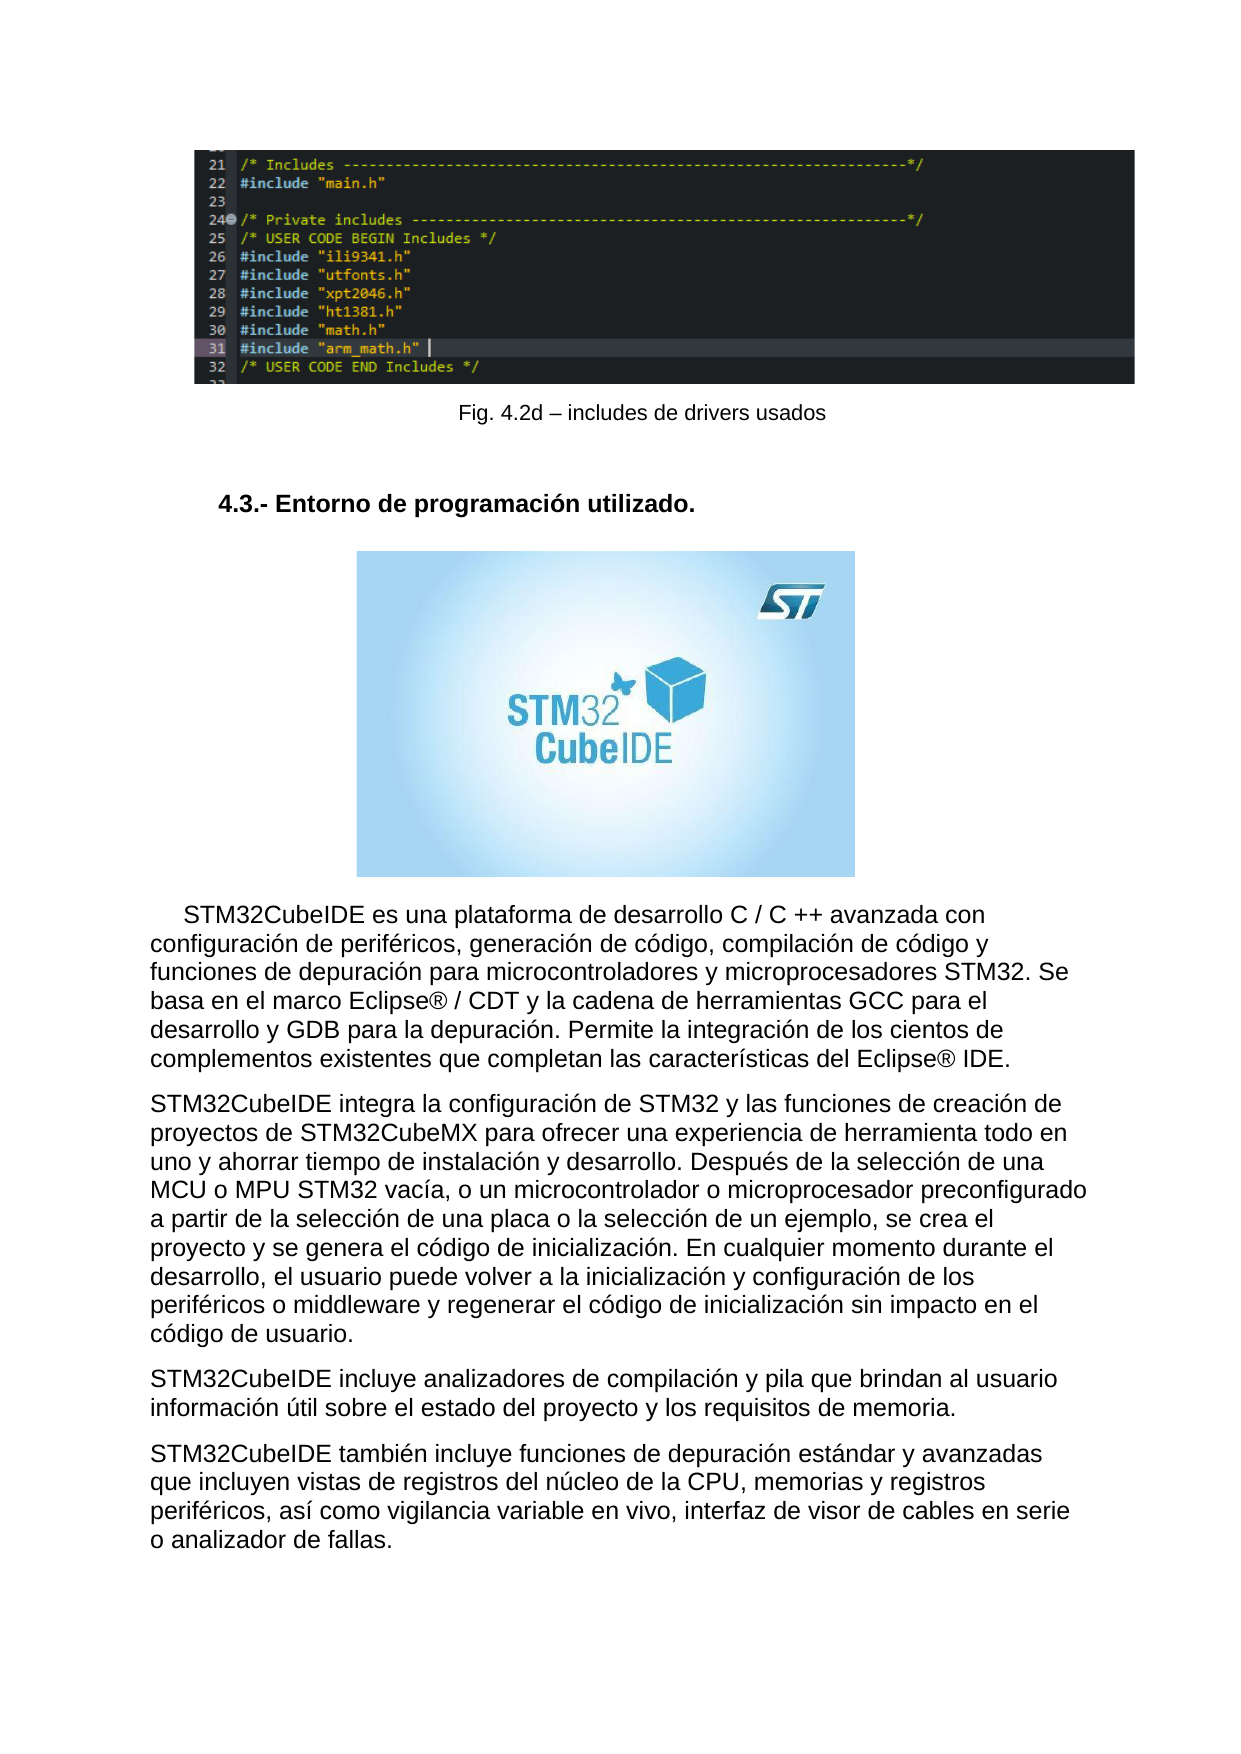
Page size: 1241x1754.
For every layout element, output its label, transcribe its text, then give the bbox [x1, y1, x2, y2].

text STM32CubeIDE incluye analizadores de compilación y pila que brindan al usuario información útil sobre el estado del proyecto y los requisitos de memoria. [150, 1364, 1090, 1422]
subtitle 4.3.- Entorno de programación utilizado. [184, 489, 1086, 517]
picture [194, 150, 1135, 384]
text STM32CubeIDE integra la configuración de STM32 y las funciones de creación de proyectos de STM32CubeMX para ofrecer una experiencia de herramienta todo en uno y ahorrar tiempo de instalación y desarrollo. Después de la selección de una MCU o MPU STM32 vacía, o un microcontrolador o microprocesador preconfigurado a partir de la selección de una placa o la selección de un ejemplo, se crea el proyecto y se genera el código de inicialización. En cualquier momento durante el desarrollo, el usuario puede volver a la inicialización y configuración de los periféricos o middleware y regenerar el código de inicialización sin impacto en el código de usuario. [150, 1089, 1090, 1348]
text Fig. 4.2d – includes de drivers usados [150, 400, 1090, 425]
picture [356, 551, 855, 877]
text STM32CubeIDE también incluye funciones de depuración estándar y avanzadas que incluyen vistas de registros del núcleo de la CPU, memorias y registros periféricos, así como vigilancia variable en vivo, interfaz de visor de cables en serie o analizador de fallas. [150, 1438, 1090, 1553]
text STM32CubeIDE es una plataforma de desarrollo C / C ++ avanzada con configuración de periféricos, generación de código, compilación de código y funciones de depuración para microcontroladores y microprocesadores STM32. Se basa en el marco Eclipse® / CDT y la cadena de herramientas GCC para el desarrollo y GDB para la depuración. Permite la integración de los cientos de complementos existentes que completan las características del Eclipse® IDE. [150, 900, 1090, 1072]
